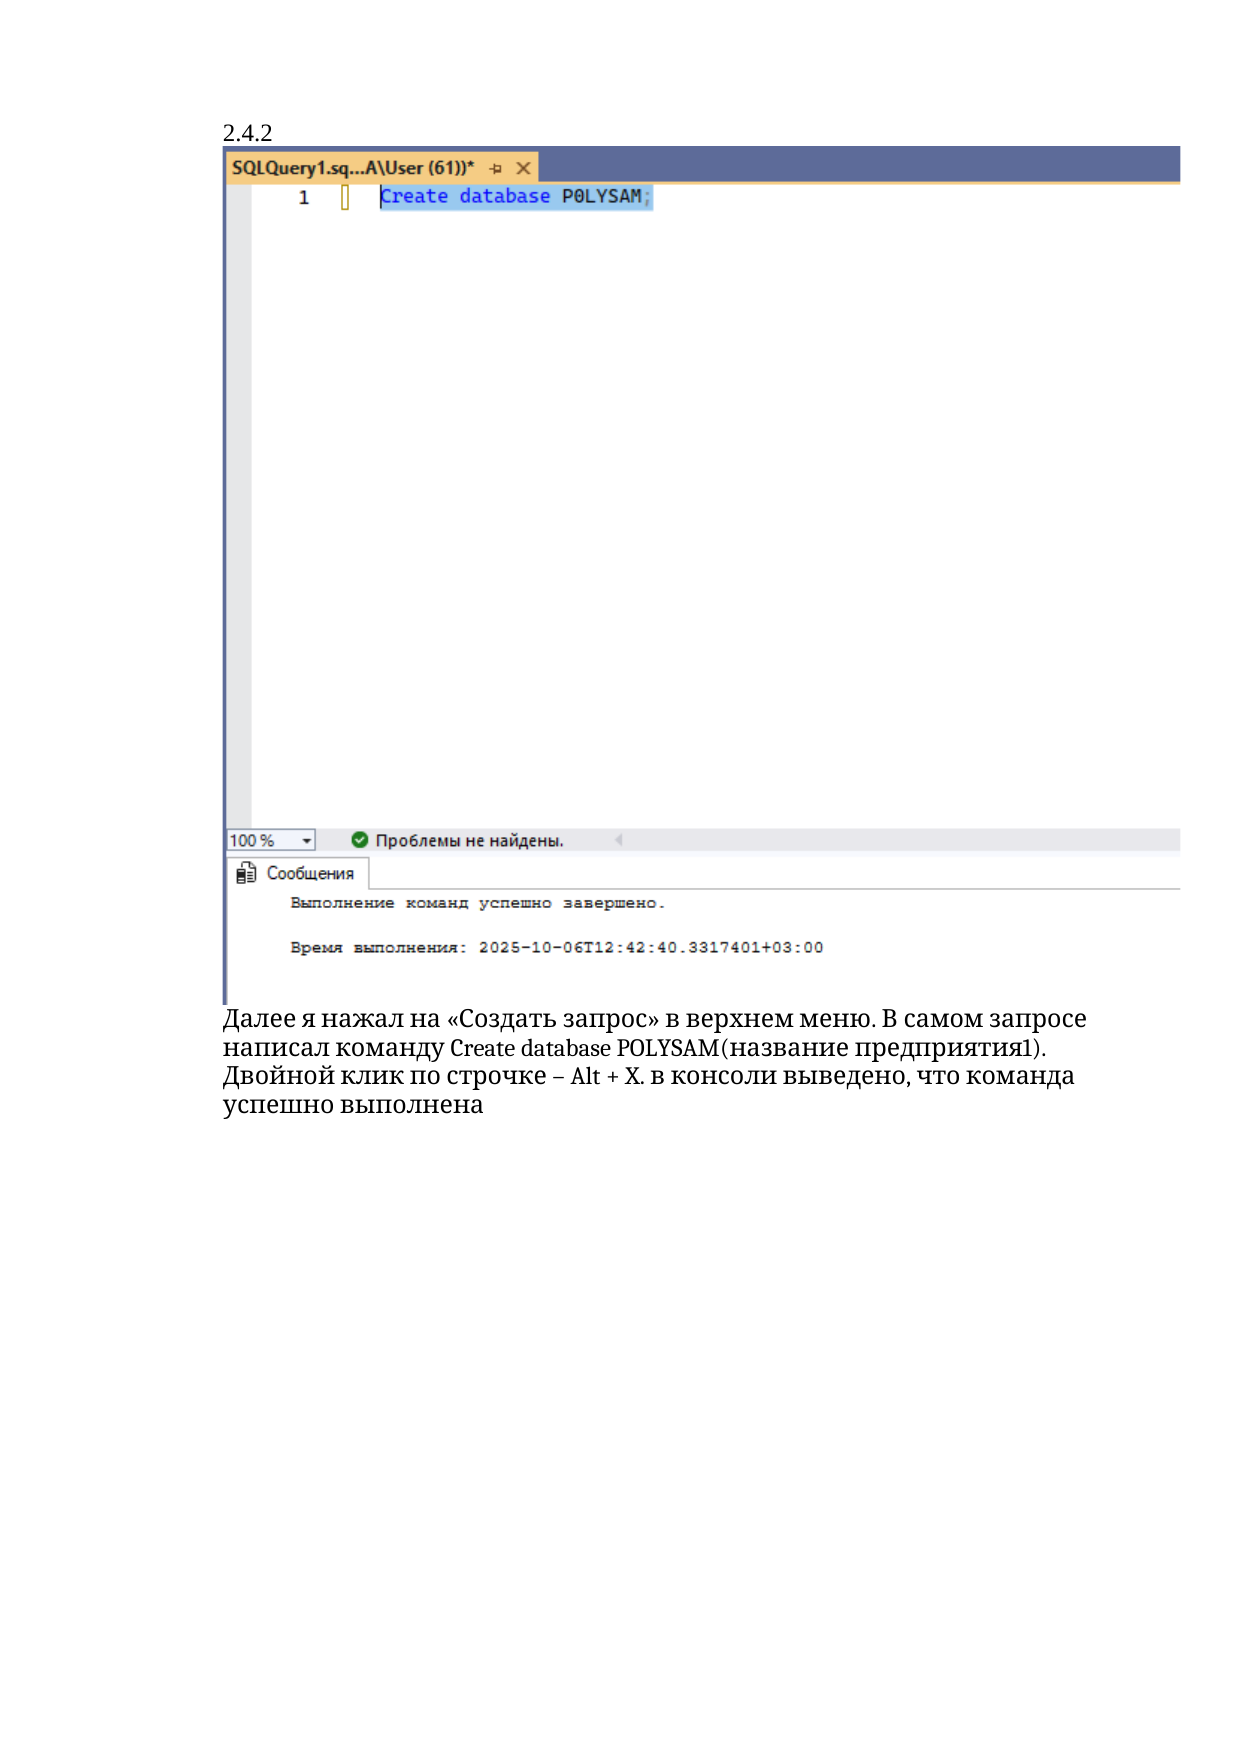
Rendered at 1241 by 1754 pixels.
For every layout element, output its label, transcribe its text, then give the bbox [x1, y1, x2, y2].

list 2.4.2 [223, 118, 1152, 146]
picture [222, 146, 1181, 1005]
list Далее я нажал на «Создать запрос» в верхнем меню. В самом запросе написал команду Create database POLYSAM(название предприятия1). Двойной клик по строчке – Alt + X. в консоли выведено, что команда успешно выполнена [223, 1005, 1152, 1120]
